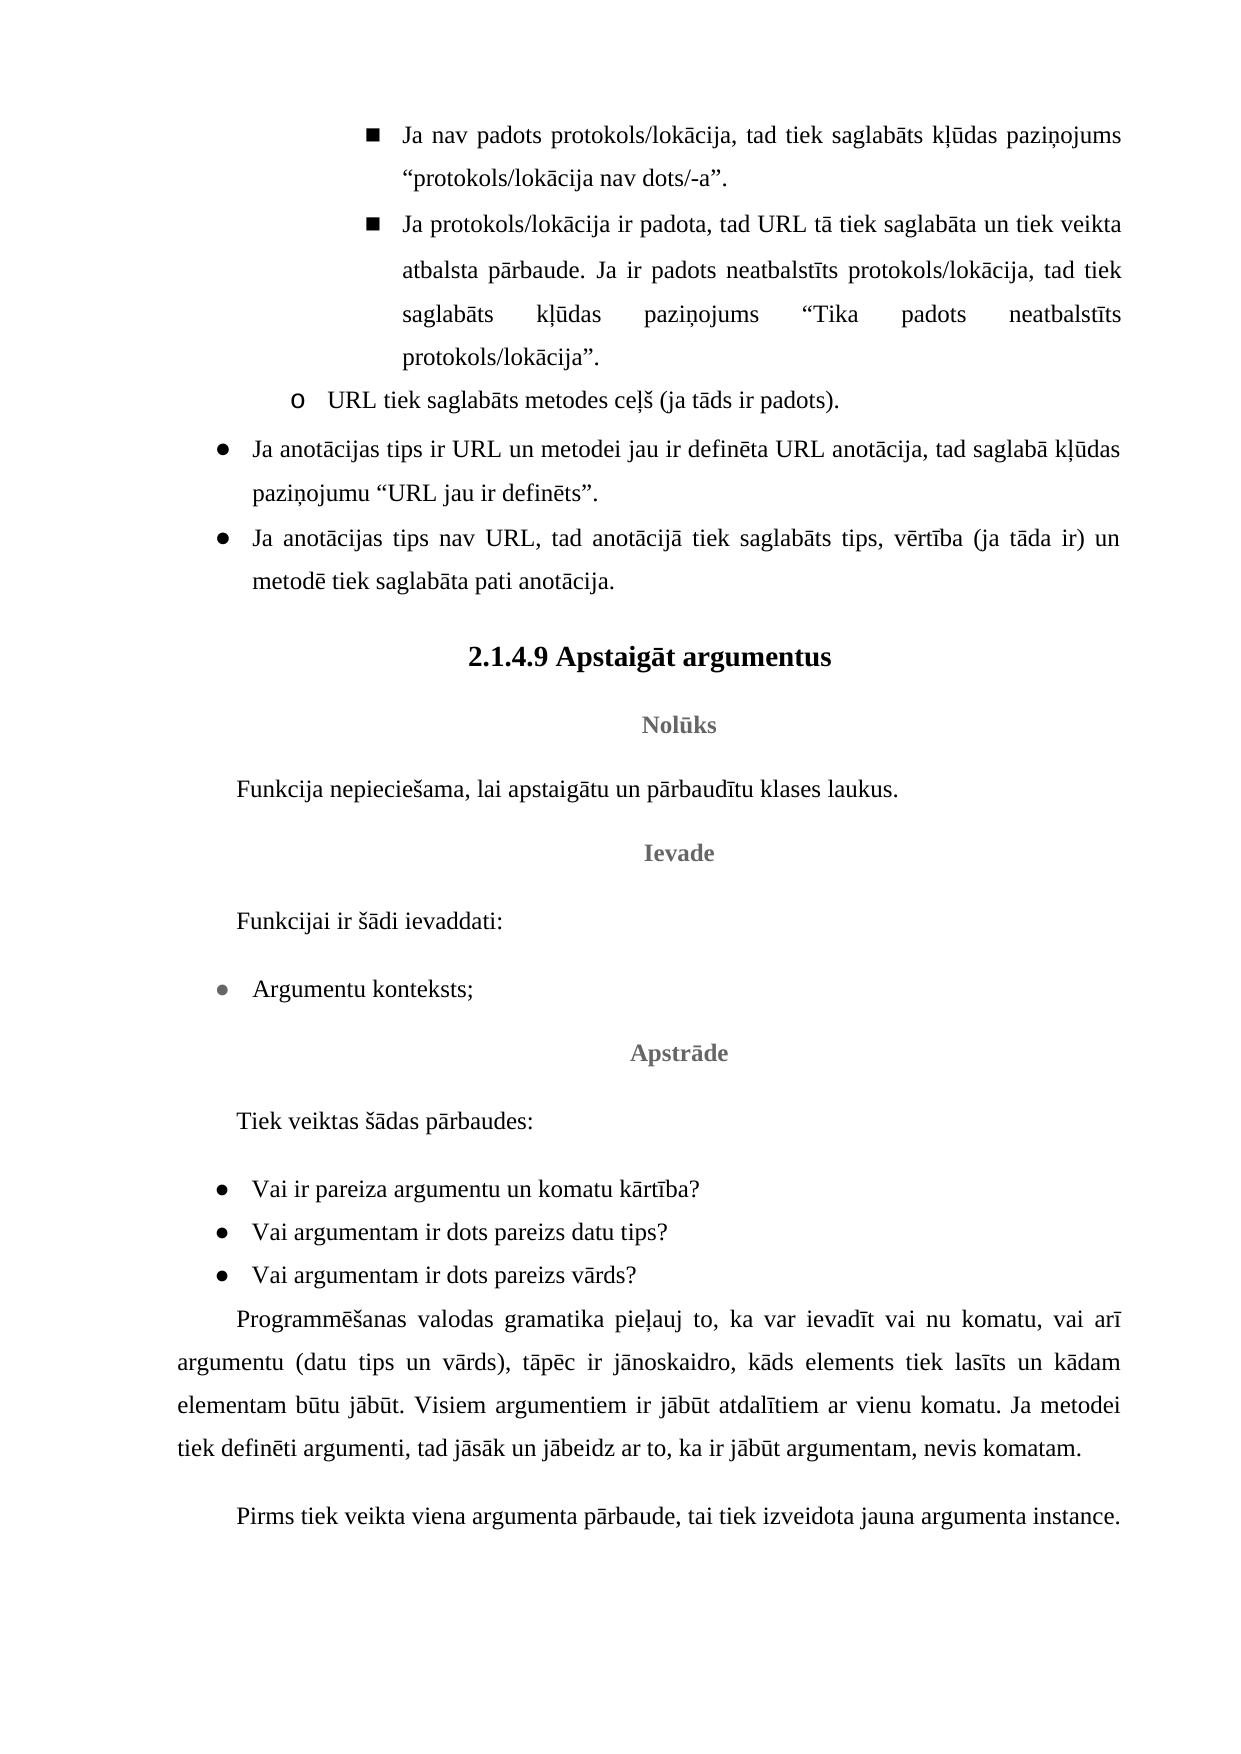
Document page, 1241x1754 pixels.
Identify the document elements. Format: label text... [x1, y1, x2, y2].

list Vai ir pareiza argumentu un komatu kārtība? [214, 1174, 1122, 1203]
text Ievade [177, 838, 1122, 867]
list Argumentu konteksts; [214, 974, 1122, 1003]
text Pirms tiek veikta viena argumenta pārbaude, tai tiek izveidota jauna argumenta instance. [177, 1501, 1122, 1530]
text Nolūks [177, 710, 1122, 739]
list Vai argumentam ir dots pareizs vārds? [214, 1261, 1122, 1289]
list Vai argumentam ir dots pareizs datu tips? [214, 1217, 1122, 1246]
list Ja protokols/lokācija ir padota, tad URL tā tiek saglabāta un tiek veikta atbalsta pārbaude. Ja ir padots neatbalstīts protokols/lokācija, tad tiek saglabāts kļūdas paziņojums “Tika padots neatbalstīts protokols/lokācija”. [364, 207, 1122, 371]
list URL tiek saglabāts metodes ceļš (ja tāds ir padots). [289, 385, 1122, 417]
text Tiek veiktas šādas pārbaudes: [177, 1106, 1122, 1135]
text Funkcija nepieciešama, lai apstaigātu un pārbaudītu klases laukus. [177, 774, 1122, 803]
subtitle 2.1.4.9 Apstaigāt argumentus [177, 639, 1122, 672]
list Ja anotācijas tips nav URL, tad anotācijā tiek saglabāts tips, vērtība (ja tāda ir) un metodē tiek saglabāta pati anotācija. [214, 521, 1122, 595]
text Funkcijai ir šādi ievaddati: [177, 906, 1122, 935]
list Ja anotācijas tips ir URL un metodei jau ir definēta URL anotācija, tad saglabā kļūdas paziņojumu “URL jau ir definēts”. [214, 432, 1122, 507]
list Ja nav padots protokols/lokācija, tad tiek saglabāts kļūdas paziņojums “protokols/lokācija nav dots/-a”. [364, 118, 1122, 192]
text Programmēšanas valodas gramatika pieļauj to, ka var ievadīt vai nu komatu, vai arī argumentu (datu tips un vārds), tāpēc ir jānoskaidro, kāds elements tiek lasīts un kādam elementam būtu jābūt. Visiem argumentiem ir jābūt atdalītiem ar vienu komatu. Ja metodei tiek definēti argumenti, tad jāsāk un jābeidz ar to, ka ir jābūt argumentam, nevis komatam. [177, 1304, 1122, 1462]
text Apstrāde [177, 1038, 1122, 1067]
